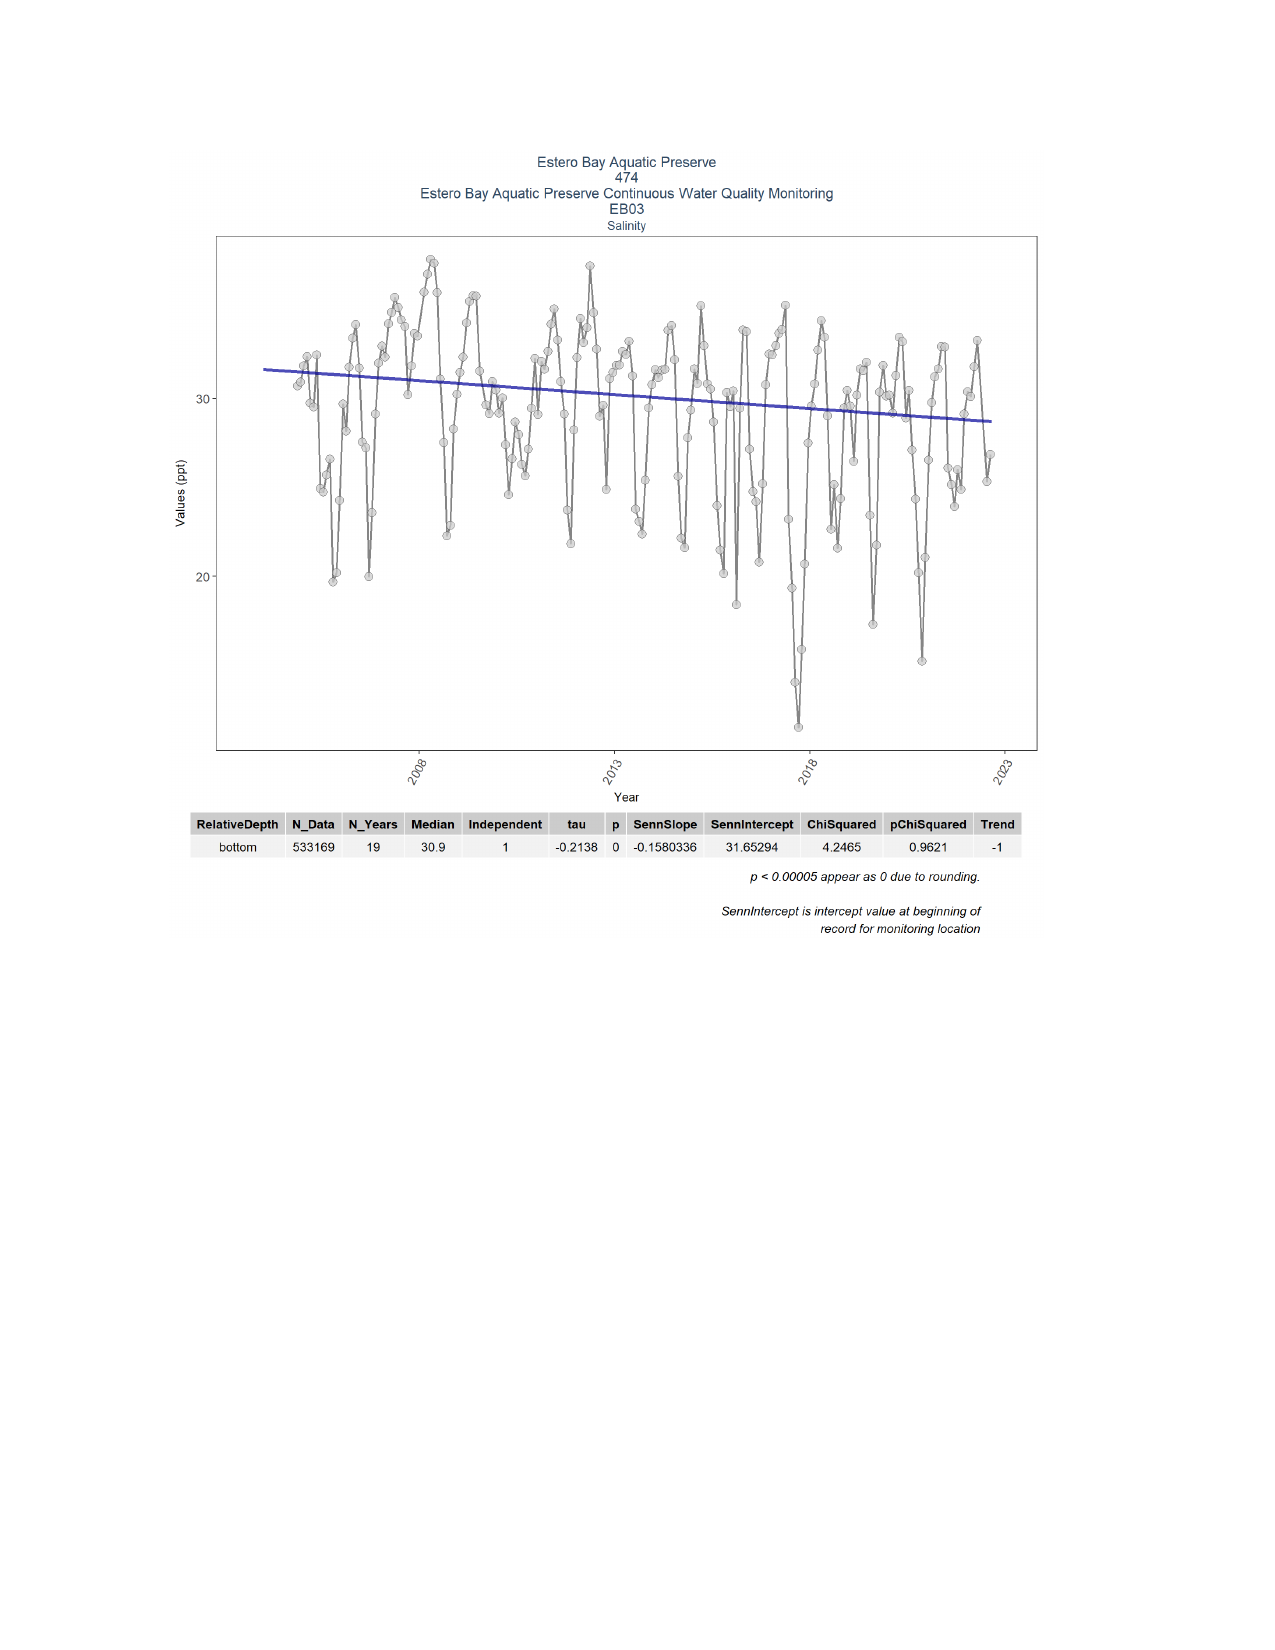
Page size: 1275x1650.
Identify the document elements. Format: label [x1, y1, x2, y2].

picture [168, 150, 1044, 938]
